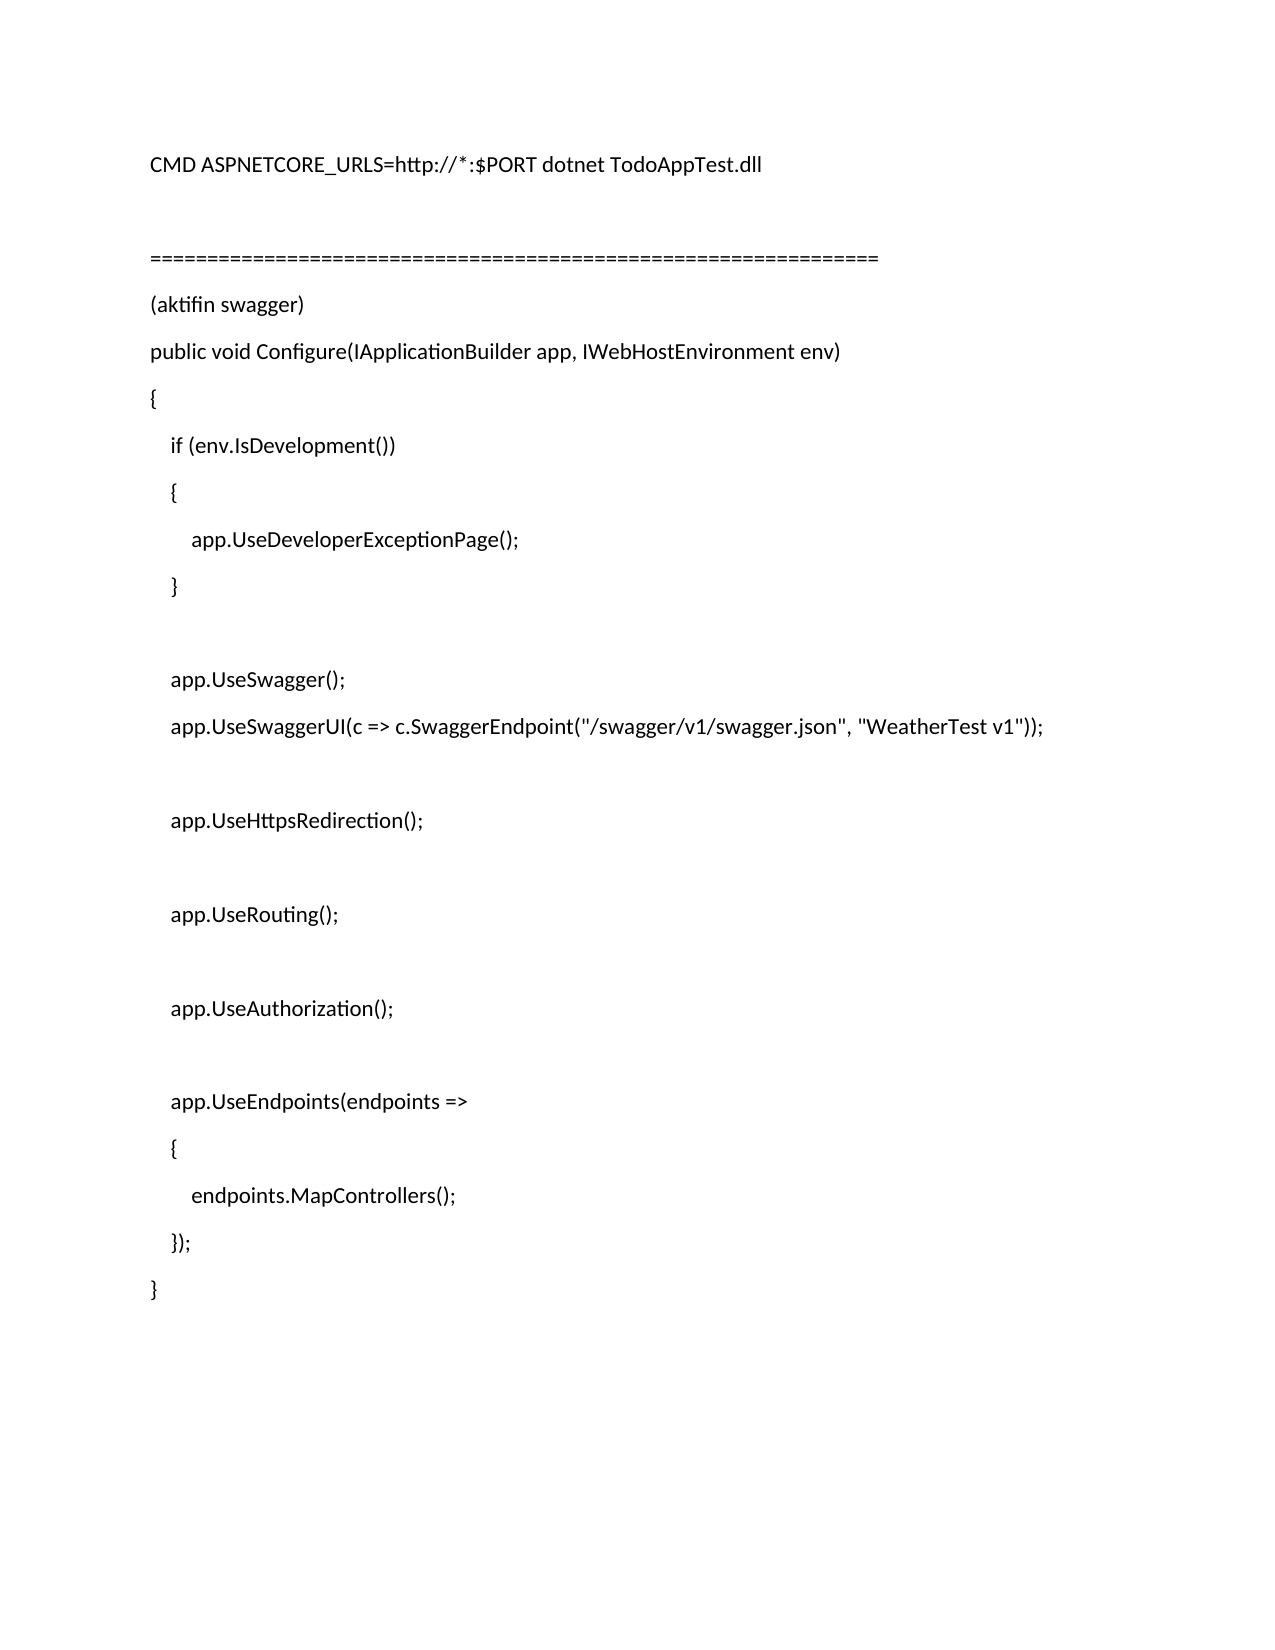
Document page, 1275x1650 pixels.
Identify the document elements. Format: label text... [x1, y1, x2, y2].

text app.UseSwaggerUI(c => c.SwaggerEndpoint("/swagger/v1/swagger.json", "WeatherTest v1")); [150, 712, 1125, 741]
text if (env.IsDevelopment()) [150, 431, 1125, 459]
text } [150, 1275, 1125, 1303]
text public void Configure(IApplicationBuilder app, IWebHostEnvironment env) [150, 337, 1125, 366]
text app.UseHttpsRedirection(); [150, 806, 1125, 834]
text { [150, 478, 1125, 506]
text { [150, 1134, 1125, 1162]
text app.UseDeveloperExceptionPage(); [150, 525, 1125, 553]
text app.UseSwagger(); [150, 666, 1125, 694]
text ================================================================ [150, 244, 1125, 272]
text endpoints.MapControllers(); [150, 1181, 1125, 1209]
text (aktifin swagger) [150, 291, 1125, 319]
text CMD ASPNETCORE_URLS=http://*:$PORT dotnet TodoAppTest.dll [150, 150, 1125, 178]
text { [150, 384, 1125, 412]
text }); [150, 1228, 1125, 1256]
text app.UseAuthorization(); [150, 994, 1125, 1022]
text } [150, 572, 1125, 600]
text app.UseEndpoints(endpoints => [150, 1087, 1125, 1116]
text app.UseRouting(); [150, 900, 1125, 928]
